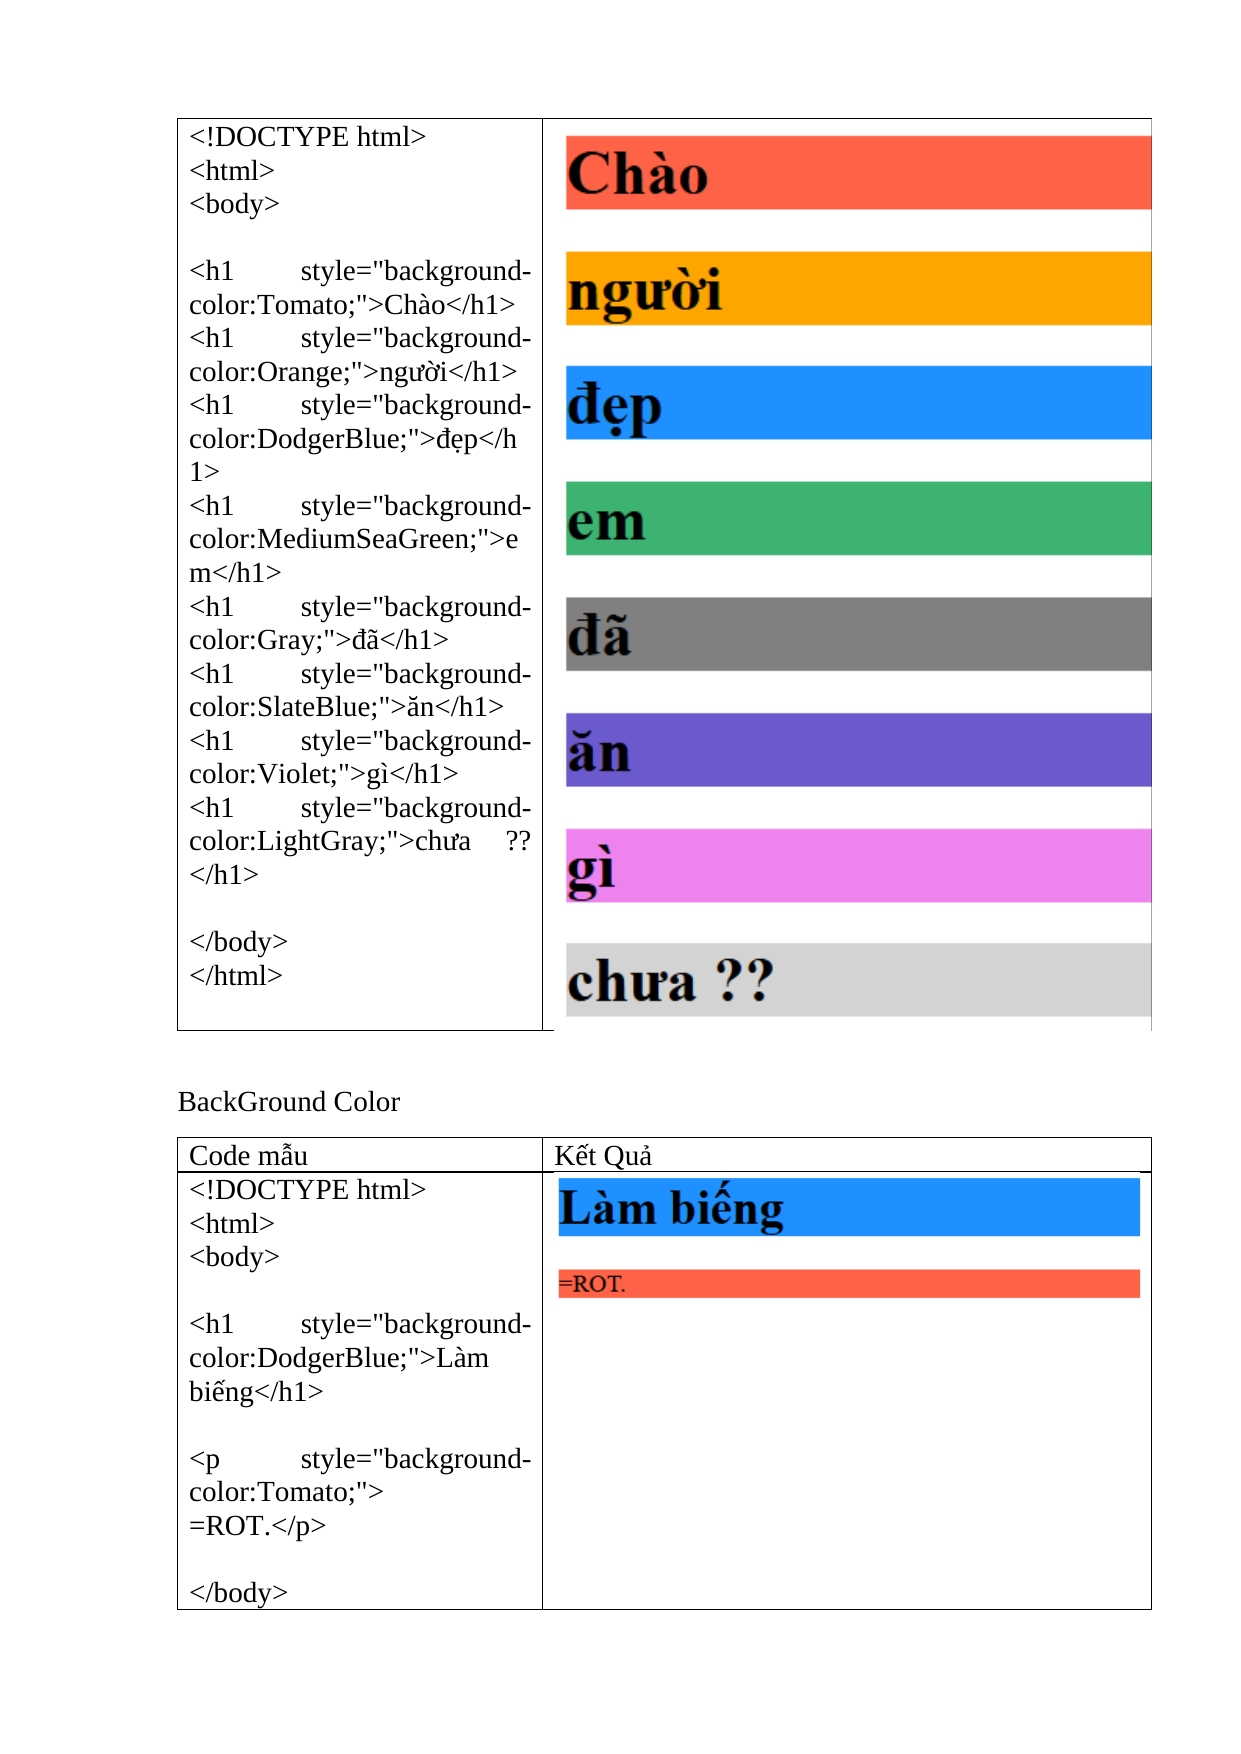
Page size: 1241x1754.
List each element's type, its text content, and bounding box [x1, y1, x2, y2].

table_cell [543, 119, 554, 1030]
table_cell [178, 1173, 542, 1608]
table_header Kết Quả [543, 1138, 1151, 1171]
picture [554, 1172, 1141, 1303]
table_cell <!DOCTYPE html> <html> <body> <h1 style="background-color:Tomato;">Chào</h1> <h1 style="background-color:Orange;">người</h1> <h1 style="background-color:DodgerBlue;">đẹp</h1> <h1 style="background-color:MediumSeaGreen;">em</h1> <h1 style="background-color:Gray;">đã</h1> <h1 style="background-color:SlateBlue;">ăn</h1> <h1 style="background-color:Violet;">gì</h1> <h1 style="background-color:LightGray;">chưa ??</h1> </body> </html> [178, 119, 542, 1030]
table_cell [543, 1173, 1151, 1608]
picture [554, 119, 1152, 1031]
text BackGround Color [177, 1084, 1152, 1117]
table_header Code mẫu [178, 1138, 542, 1171]
